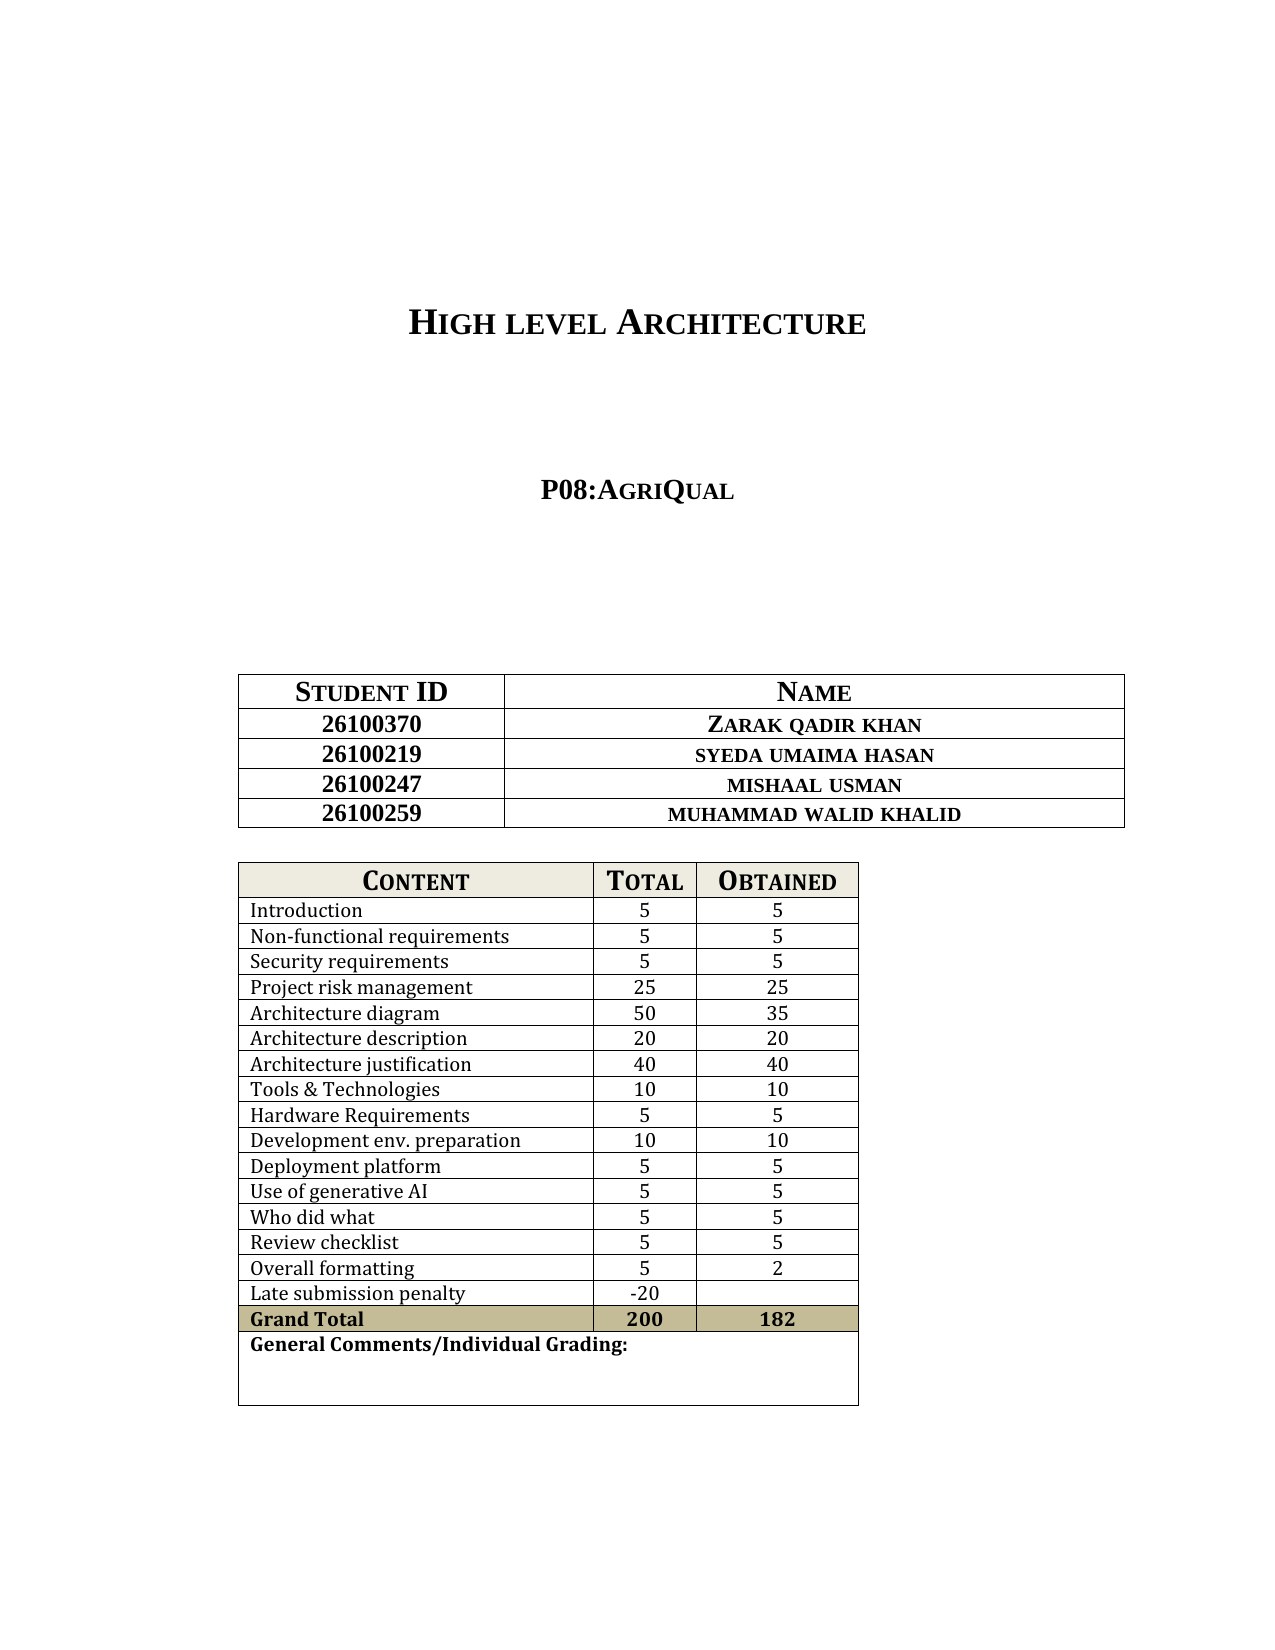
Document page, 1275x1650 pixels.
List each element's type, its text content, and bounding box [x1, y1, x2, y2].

table_header Name [505, 675, 1124, 708]
table_header Student ID [239, 675, 504, 708]
table_cell -20 [594, 1281, 696, 1305]
table_cell 5 [697, 1153, 858, 1178]
table_cell 10 [697, 1128, 858, 1152]
table_cell 26100370 [239, 709, 504, 738]
table_cell 26100259 [239, 799, 504, 827]
table_cell General Comments/Individual Grading: [239, 1332, 858, 1405]
table_cell 40 [594, 1051, 696, 1076]
table_header Total [594, 863, 696, 897]
table_cell Architecture justification [239, 1051, 593, 1076]
table_cell 50 [594, 1000, 696, 1024]
table_cell Architecture description [239, 1026, 593, 1050]
text P08:AgriQual [150, 472, 1125, 506]
table_cell 5 [594, 1255, 696, 1280]
table_cell 20 [594, 1026, 696, 1050]
table_cell 5 [594, 1204, 696, 1229]
table_cell 5 [594, 1153, 696, 1178]
table_cell Zarak qadir khan [505, 709, 1124, 738]
table_cell Who did what [239, 1204, 593, 1229]
table_cell 35 [697, 1000, 858, 1024]
text High level Architecture [150, 300, 1125, 343]
table_header Content [239, 863, 593, 897]
table_cell Hardware Requirements [239, 1102, 593, 1127]
table_cell 5 [594, 1230, 696, 1254]
table_cell 20 [697, 1026, 858, 1050]
table_cell Grand Total [239, 1306, 593, 1331]
table_cell mishaal usman [505, 769, 1124, 797]
table_cell 10 [697, 1077, 858, 1101]
table_cell 5 [594, 898, 696, 922]
table_cell 26100247 [239, 769, 504, 797]
table_cell syeda umaima hasan [505, 739, 1124, 768]
table_cell 40 [697, 1051, 858, 1076]
table_cell Review checklist [239, 1230, 593, 1254]
table_cell 5 [697, 1204, 858, 1229]
table_cell 5 [594, 1102, 696, 1127]
table_cell 10 [594, 1128, 696, 1152]
table_cell 5 [697, 1179, 858, 1203]
table_cell Deployment platform [239, 1153, 593, 1178]
table_cell [697, 1281, 858, 1305]
table_cell Tools & Technologies [239, 1077, 593, 1101]
table_cell 25 [697, 975, 858, 999]
table_cell 10 [594, 1077, 696, 1101]
table_cell 5 [594, 1179, 696, 1203]
table_cell 182 [697, 1306, 858, 1331]
table_cell 5 [697, 898, 858, 922]
table_cell 5 [697, 949, 858, 973]
table_cell 26100219 [239, 739, 504, 768]
table_cell 200 [594, 1306, 696, 1331]
table_cell Architecture diagram [239, 1000, 593, 1024]
table_cell muhammad walid khalid [505, 799, 1124, 827]
table_cell Development env. preparation [239, 1128, 593, 1152]
table_cell 5 [697, 924, 858, 948]
table_cell Introduction [239, 898, 593, 922]
table_cell Security requirements [239, 949, 593, 973]
table_cell Non-functional requirements [239, 924, 593, 948]
table_cell 2 [697, 1255, 858, 1280]
table_cell Use of generative AI [239, 1179, 593, 1203]
table_cell Project risk management [239, 975, 593, 999]
table_cell 5 [594, 924, 696, 948]
table_cell Overall formatting [239, 1255, 593, 1280]
table_cell 5 [594, 949, 696, 973]
table_cell 5 [697, 1102, 858, 1127]
table_header Obtained [697, 863, 858, 897]
table_cell 5 [697, 1230, 858, 1254]
table_cell Late submission penalty [239, 1281, 593, 1305]
table_cell 25 [594, 975, 696, 999]
